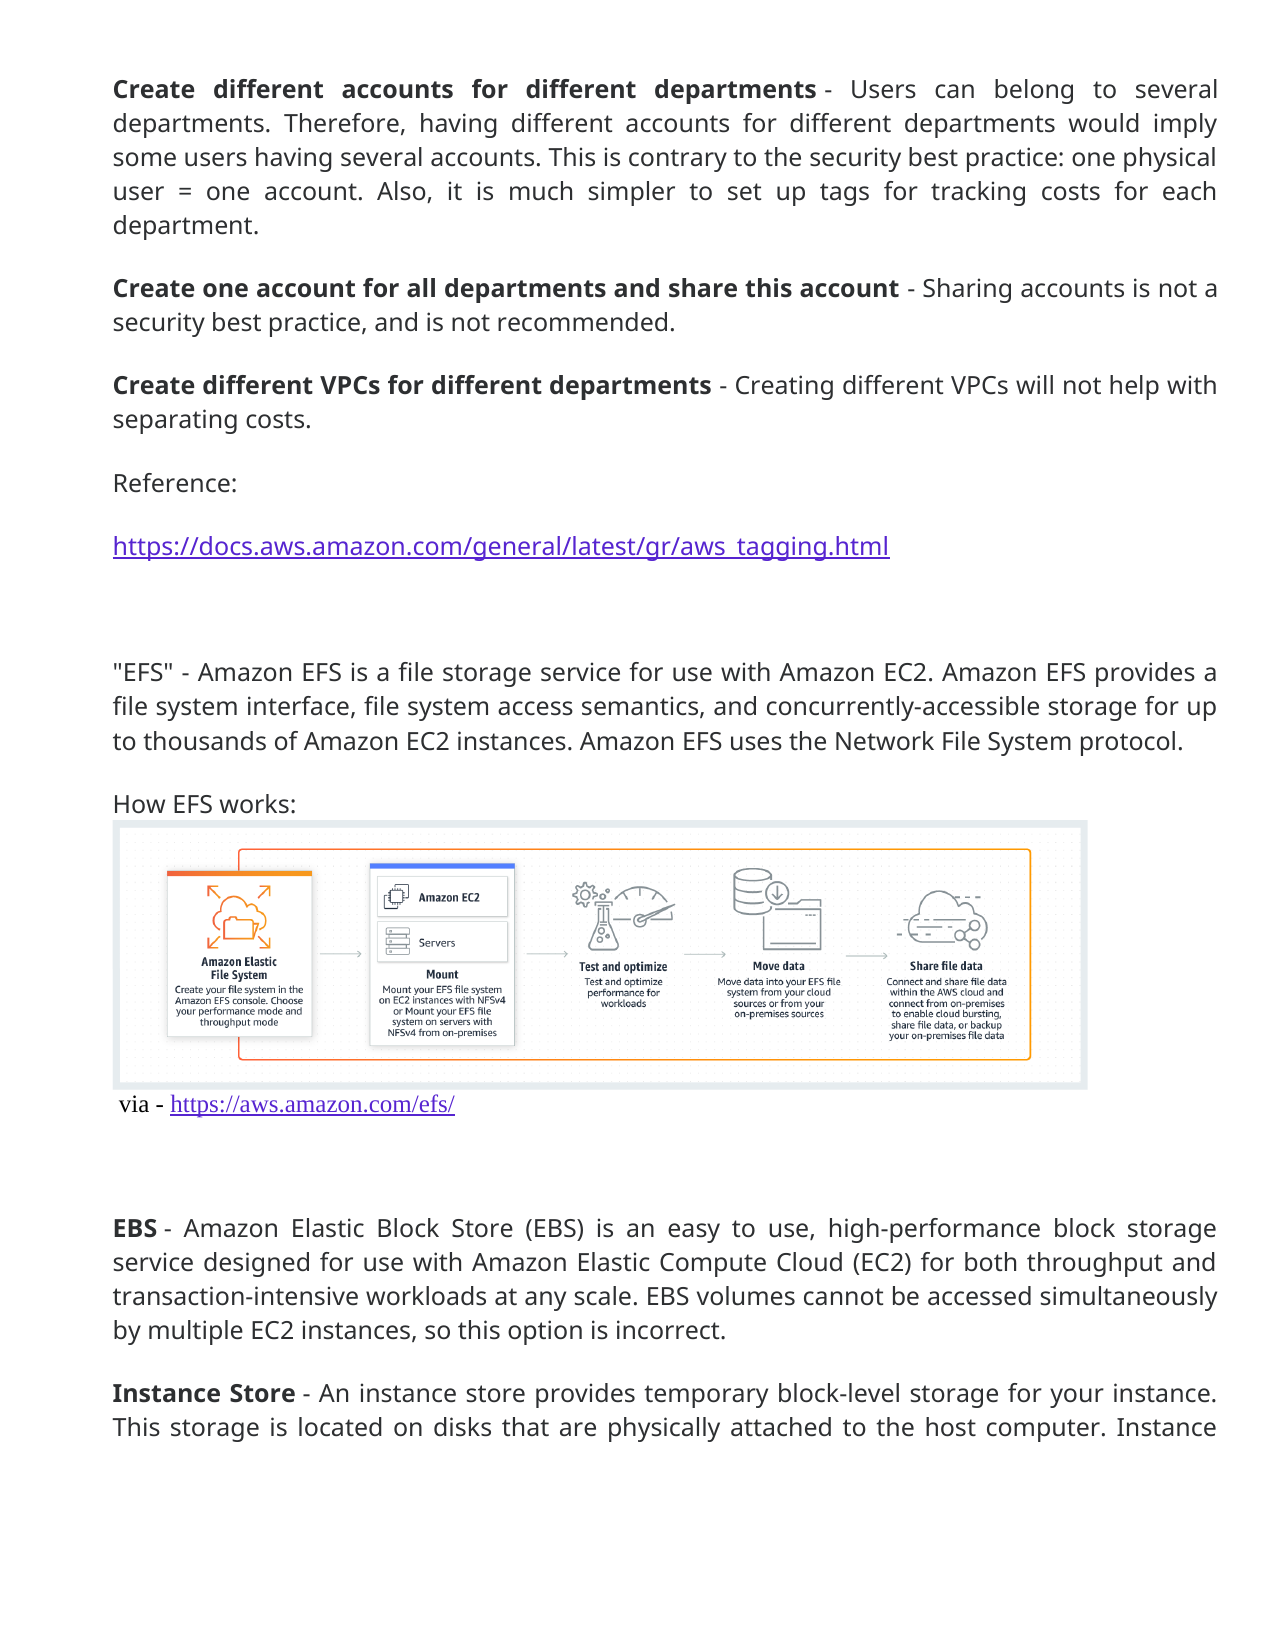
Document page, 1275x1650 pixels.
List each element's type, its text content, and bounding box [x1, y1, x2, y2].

text Reference: [112, 465, 1219, 499]
text "EFS" - Amazon EFS is a file storage service for use with Amazon EC2. Amazon EFS provides a file system interface, file system access semantics, and concurrently-accessible storage for up to thousands of Amazon EC2 instances. Amazon EFS uses the Network File System protocol. [112, 655, 1219, 757]
text EBS - Amazon Elastic Block Store (EBS) is an easy to use, high-performance block storage service designed for use with Amazon Elastic Compute Cloud (EC2) for both throughput and transaction-intensive workloads at any scale. EBS volumes cannot be accessed simultaneously by multiple EC2 instances, so this option is incorrect. [112, 1210, 1219, 1347]
text Create one account for all departments and share this account - Sharing accounts is not a security best practice, and is not recommended. [112, 271, 1219, 339]
text https://docs.aws.amazon.com/general/latest/gr/aws_tagging.html [112, 528, 1219, 563]
text Create different VPCs for different departments - Creating different VPCs will not help with separating costs. [112, 368, 1219, 436]
text via - https://aws.amazon.com/efs/ [112, 1089, 1219, 1118]
text How EFS works: [112, 786, 1219, 820]
picture [112, 820, 1088, 1090]
text Create different accounts for different departments - Users can belong to several departments. Therefore, having different accounts for different departments would imply some users having several accounts. This is contrary to the security best practice: one physical user = one account. Also, it is much simpler to set up tags for tracking costs for each department. [112, 71, 1219, 242]
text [112, 1376, 1219, 1444]
